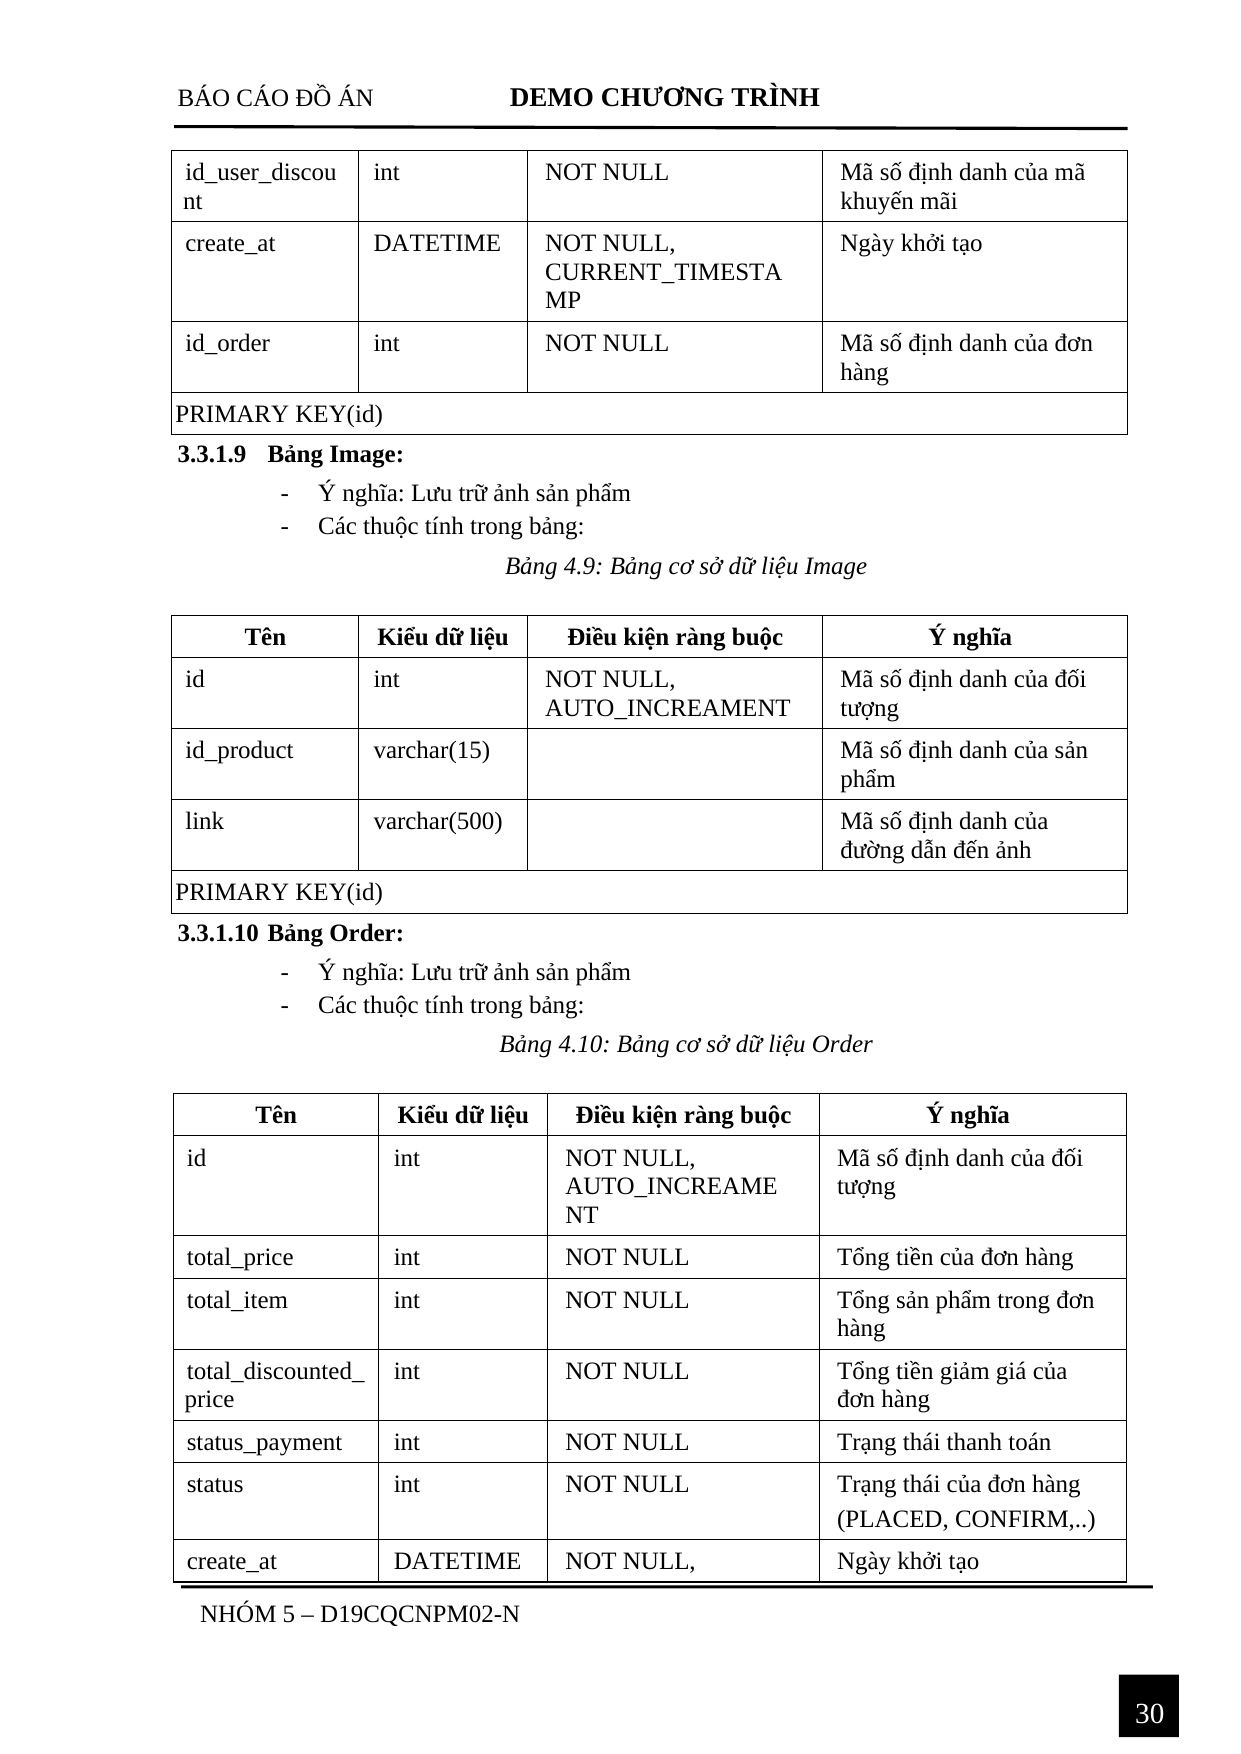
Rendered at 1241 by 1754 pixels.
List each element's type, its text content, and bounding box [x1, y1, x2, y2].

table_header Ý nghĩa [823, 616, 1127, 657]
table_cell Ngày khởi tạo [820, 1540, 1126, 1581]
table_cell NOT NULL [548, 1236, 819, 1277]
table_cell varchar(500) [359, 800, 527, 870]
text Bảng .: Bảng cơ sở dữ liệu Order [252, 1029, 1122, 1058]
table_cell [528, 800, 822, 870]
table_header Tên [174, 1094, 378, 1135]
table_header Ý nghĩa [820, 1094, 1126, 1135]
table_cell int [379, 1463, 547, 1539]
table_cell create_at [174, 1540, 378, 1581]
table_cell link [172, 800, 358, 870]
table_cell int [379, 1279, 547, 1348]
table_cell [528, 729, 822, 799]
table_cell Mã số định danh của đối tượng [820, 1136, 1126, 1235]
table_cell Trạng thái của đơn hàng (PLACED, CONFIRM,..) [820, 1463, 1126, 1539]
table_cell int [359, 151, 527, 221]
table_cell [823, 151, 1127, 221]
table_cell id_user_discount [172, 151, 358, 221]
table_cell status [174, 1463, 378, 1539]
table_header Tên [172, 616, 358, 657]
table_cell int [379, 1236, 547, 1277]
table_header Điều kiện ràng buộc [548, 1094, 819, 1135]
table_cell Tổng sản phẩm trong đơn hàng [820, 1279, 1126, 1348]
table_cell NOT NULL [548, 1279, 819, 1348]
table_cell id_order [172, 322, 358, 392]
table_cell DATETIME [359, 222, 527, 321]
subtitle Bảng Image: [177, 439, 1122, 468]
table_cell int [379, 1350, 547, 1419]
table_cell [548, 1540, 819, 1581]
table_cell NOT NULL, CURRENT_TIMESTAMP [528, 222, 822, 321]
table_cell total_discounted_price [174, 1350, 378, 1419]
table_cell int [359, 658, 527, 728]
table_cell id [174, 1136, 378, 1235]
table_cell Ngày khởi tạo [823, 222, 1127, 321]
subtitle Bảng Order: [177, 918, 1122, 946]
table_cell PRIMARY KEY(id) [172, 393, 1127, 434]
table_cell id_product [172, 729, 358, 799]
list Các thuộc tính trong bảng: [280, 511, 1122, 540]
list Các thuộc tính trong bảng: [280, 990, 1122, 1019]
list Ý nghĩa: Lưu trữ ảnh sản phẩm [280, 478, 1122, 507]
table_cell Mã số định danh của đường dẫn đến ảnh [823, 800, 1127, 870]
table_cell Mã số định danh của đơn hàng [823, 322, 1127, 392]
table_cell int [379, 1421, 547, 1462]
table_header Điều kiện ràng buộc [528, 616, 822, 657]
table_cell int [379, 1136, 547, 1235]
table_cell status_payment [174, 1421, 378, 1462]
table_cell id [172, 658, 358, 728]
text Bảng .: Bảng cơ sở dữ liệu Image [252, 551, 1122, 579]
table_cell Tổng tiền giảm giá của đơn hàng [820, 1350, 1126, 1419]
table_cell total_price [174, 1236, 378, 1277]
table_cell PRIMARY KEY(id) [172, 871, 1127, 912]
table_cell Mã số định danh của đối tượng [823, 658, 1127, 728]
table_cell NOT NULL, AUTO_INCREAMENT [528, 658, 822, 728]
table_cell NOT NULL [528, 151, 822, 221]
table_cell NOT NULL [548, 1350, 819, 1419]
table_cell DATETIME [379, 1540, 547, 1581]
list Ý nghĩa: Lưu trữ ảnh sản phẩm [280, 957, 1122, 986]
table_cell NOT NULL [528, 322, 822, 392]
table_header Kiểu dữ liệu [379, 1094, 547, 1135]
table_cell Trạng thái thanh toán [820, 1421, 1126, 1462]
table_cell NOT NULL [548, 1421, 819, 1462]
table_cell Mã số định danh của sản phẩm [823, 729, 1127, 799]
table_cell varchar(15) [359, 729, 527, 799]
table_header Kiểu dữ liệu [359, 616, 527, 657]
table_cell create_at [172, 222, 358, 321]
table_cell NOT NULL, AUTO_INCREAMENT [548, 1136, 819, 1235]
table_cell Tổng tiền của đơn hàng [820, 1236, 1126, 1277]
table_cell int [359, 322, 527, 392]
table_cell total_item [174, 1279, 378, 1348]
table_cell NOT NULL [548, 1463, 819, 1539]
